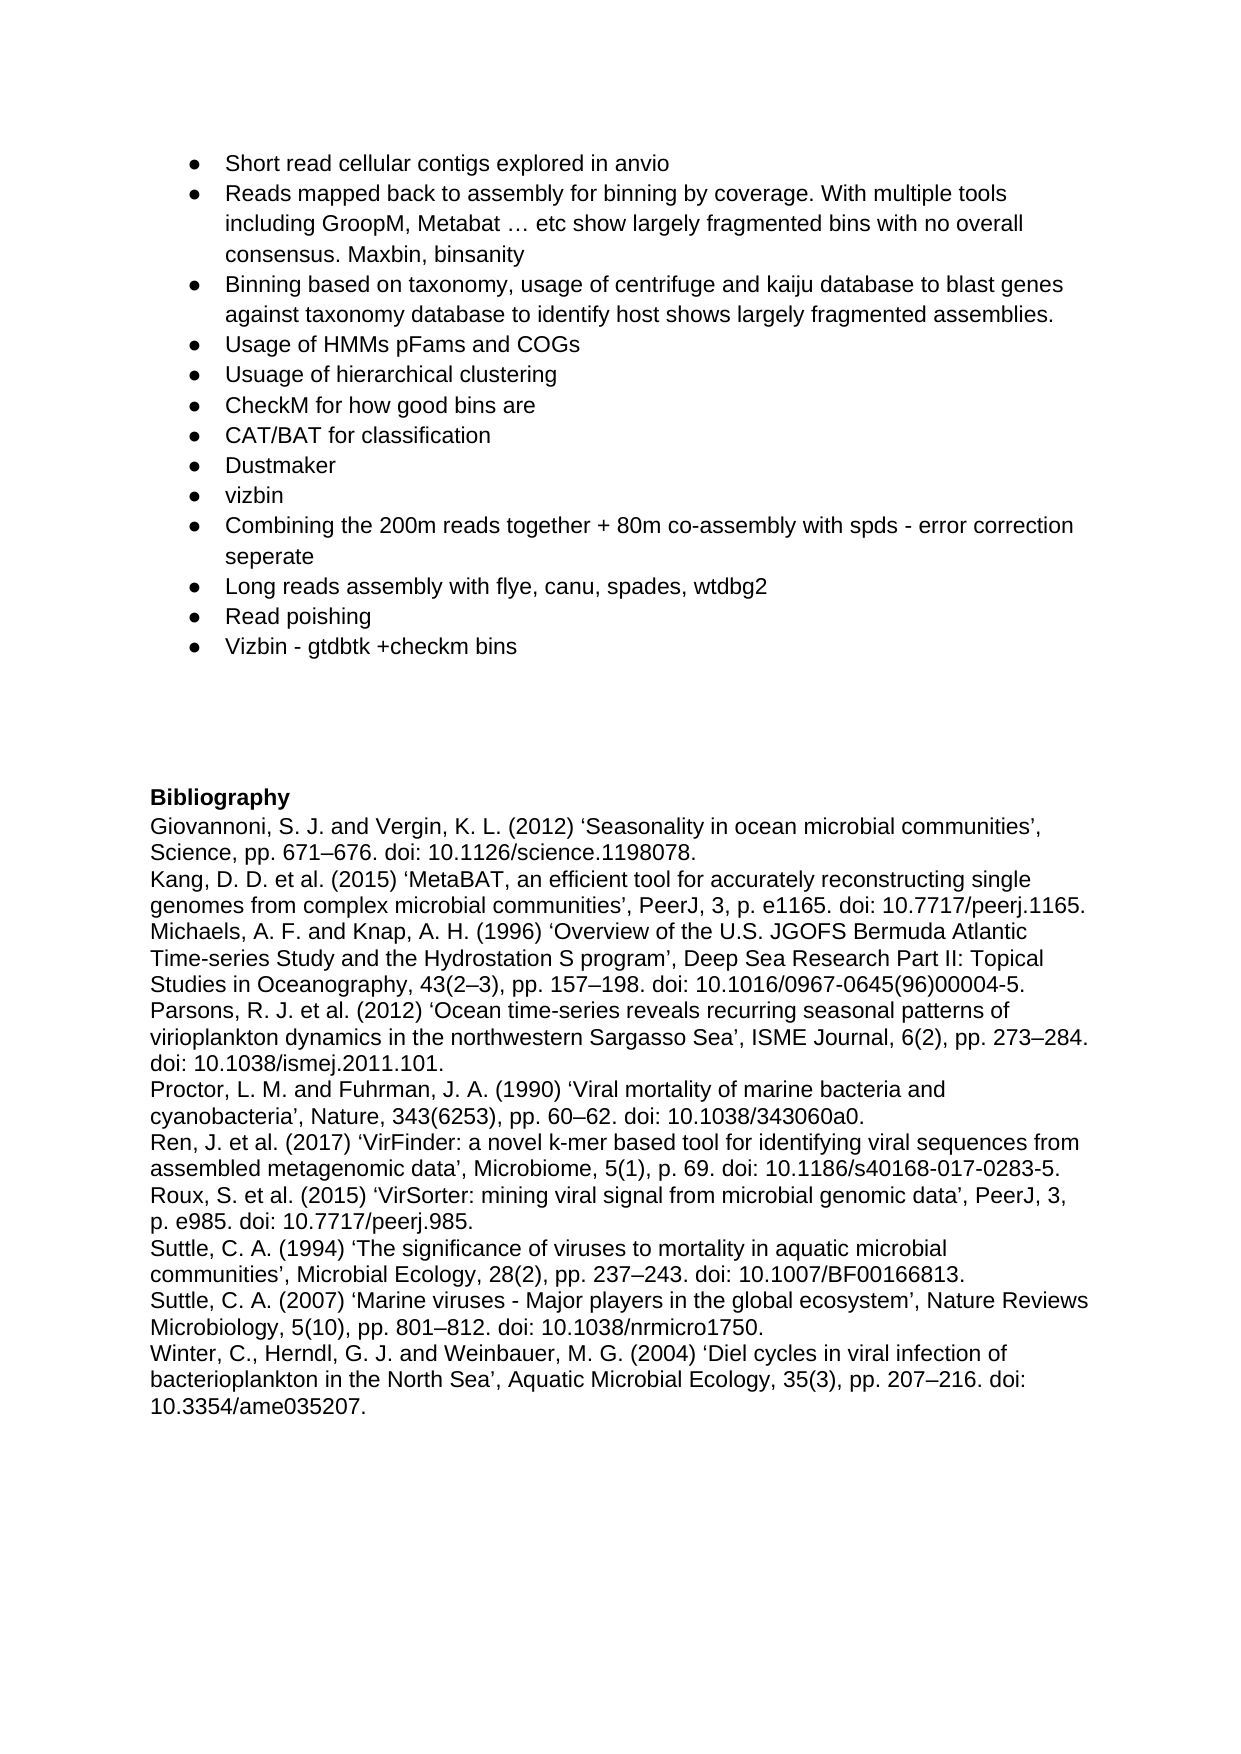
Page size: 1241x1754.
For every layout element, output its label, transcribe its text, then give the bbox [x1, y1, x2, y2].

text Kang, D. D. et al. (2015) ‘MetaBAT, an efficient tool for accurately reconstructing single genomes from complex microbial communities’, PeerJ, 3, p. e1165. doi: 10.7717/peerj.1165. [150, 866, 1090, 918]
text Suttle, C. A. (2007) ‘Marine viruses - Major players in the global ecosystem’, Nature Reviews Microbiology, 5(10), pp. 801–812. doi: 10.1038/nrmicro1750. [150, 1287, 1090, 1340]
text Parsons, R. J. et al. (2012) ‘Ocean time-series reveals recurring seasonal patterns of virioplankton dynamics in the northwestern Sargasso Sea’, ISME Journal, 6(2), pp. 273–284. doi: 10.1038/ismej.2011.101. [150, 997, 1090, 1076]
text Ren, J. et al. (2017) ‘VirFinder: a novel k-mer based tool for identifying viral sequences from assembled metagenomic data’, Microbiome, 5(1), p. 69. doi: 10.1186/s40168-017-0283-5. [150, 1129, 1090, 1182]
text Suttle, C. A. (1994) ‘The significance of viruses to mortality in aquatic microbial communities’, Microbial Ecology, 28(2), pp. 237–243. doi: 10.1007/BF00166813. [150, 1234, 1090, 1287]
list Dustmaker [187, 452, 1090, 478]
list Usage of HMMs pFams and COGs [187, 331, 1090, 358]
text Winter, C., Herndl, G. J. and Weinbauer, M. G. (2004) ‘Diel cycles in viral infection of bacterioplankton in the North Sea’, Aquatic Microbial Ecology, 35(3), pp. 207–216. doi: 10.3354/ame035207. [150, 1340, 1090, 1419]
list Vizbin - gtdbtk +checkm bins [187, 633, 1090, 660]
list Long reads assembly with flye, canu, spades, wtdbg2 [187, 573, 1090, 599]
list Usuage of hierarchical clustering [187, 361, 1090, 388]
list CheckM for how good bins are [187, 392, 1090, 418]
text Giovannoni, S. J. and Vergin, K. L. (2012) ‘Seasonality in ocean microbial communities’, Science, pp. 671–676. doi: 10.1126/science.1198078. [150, 813, 1090, 866]
list CAT/BAT for classification [187, 422, 1090, 448]
list Binning based on taxonomy, usage of centrifuge and kaiju database to blast genes against taxonomy database to identify host shows largely fragmented assemblies. [187, 271, 1090, 327]
list Combining the 200m reads together + 80m co-assembly with spds - error correction seperate [187, 512, 1090, 569]
text Proctor, L. M. and Fuhrman, J. A. (1990) ‘Viral mortality of marine bacteria and cyanobacteria’, Nature, 343(6253), pp. 60–62. doi: 10.1038/343060a0. [150, 1076, 1090, 1129]
list Short read cellular contigs explored in anvio [187, 150, 1090, 176]
list Reads mapped back to assembly for binning by coverage. With multiple tools including GroopM, Metabat … etc show largely fragmented bins with no overall consensus. Maxbin, binsanity [187, 180, 1090, 267]
text Roux, S. et al. (2015) ‘VirSorter: mining viral signal from microbial genomic data’, PeerJ, 3, p. e985. doi: 10.7717/peerj.985. [150, 1182, 1090, 1234]
text Michaels, A. F. and Knap, A. H. (1996) ‘Overview of the U.S. JGOFS Bermuda Atlantic Time-series Study and the Hydrostation S program’, Deep Sea Research Part II: Topical Studies in Oceanography, 43(2–3), pp. 157–198. doi: 10.1016/0967-0645(96)00004-5. [150, 918, 1090, 997]
list vizbin [187, 482, 1090, 509]
list Read poishing [187, 603, 1090, 629]
text Bibliography [150, 784, 1090, 811]
